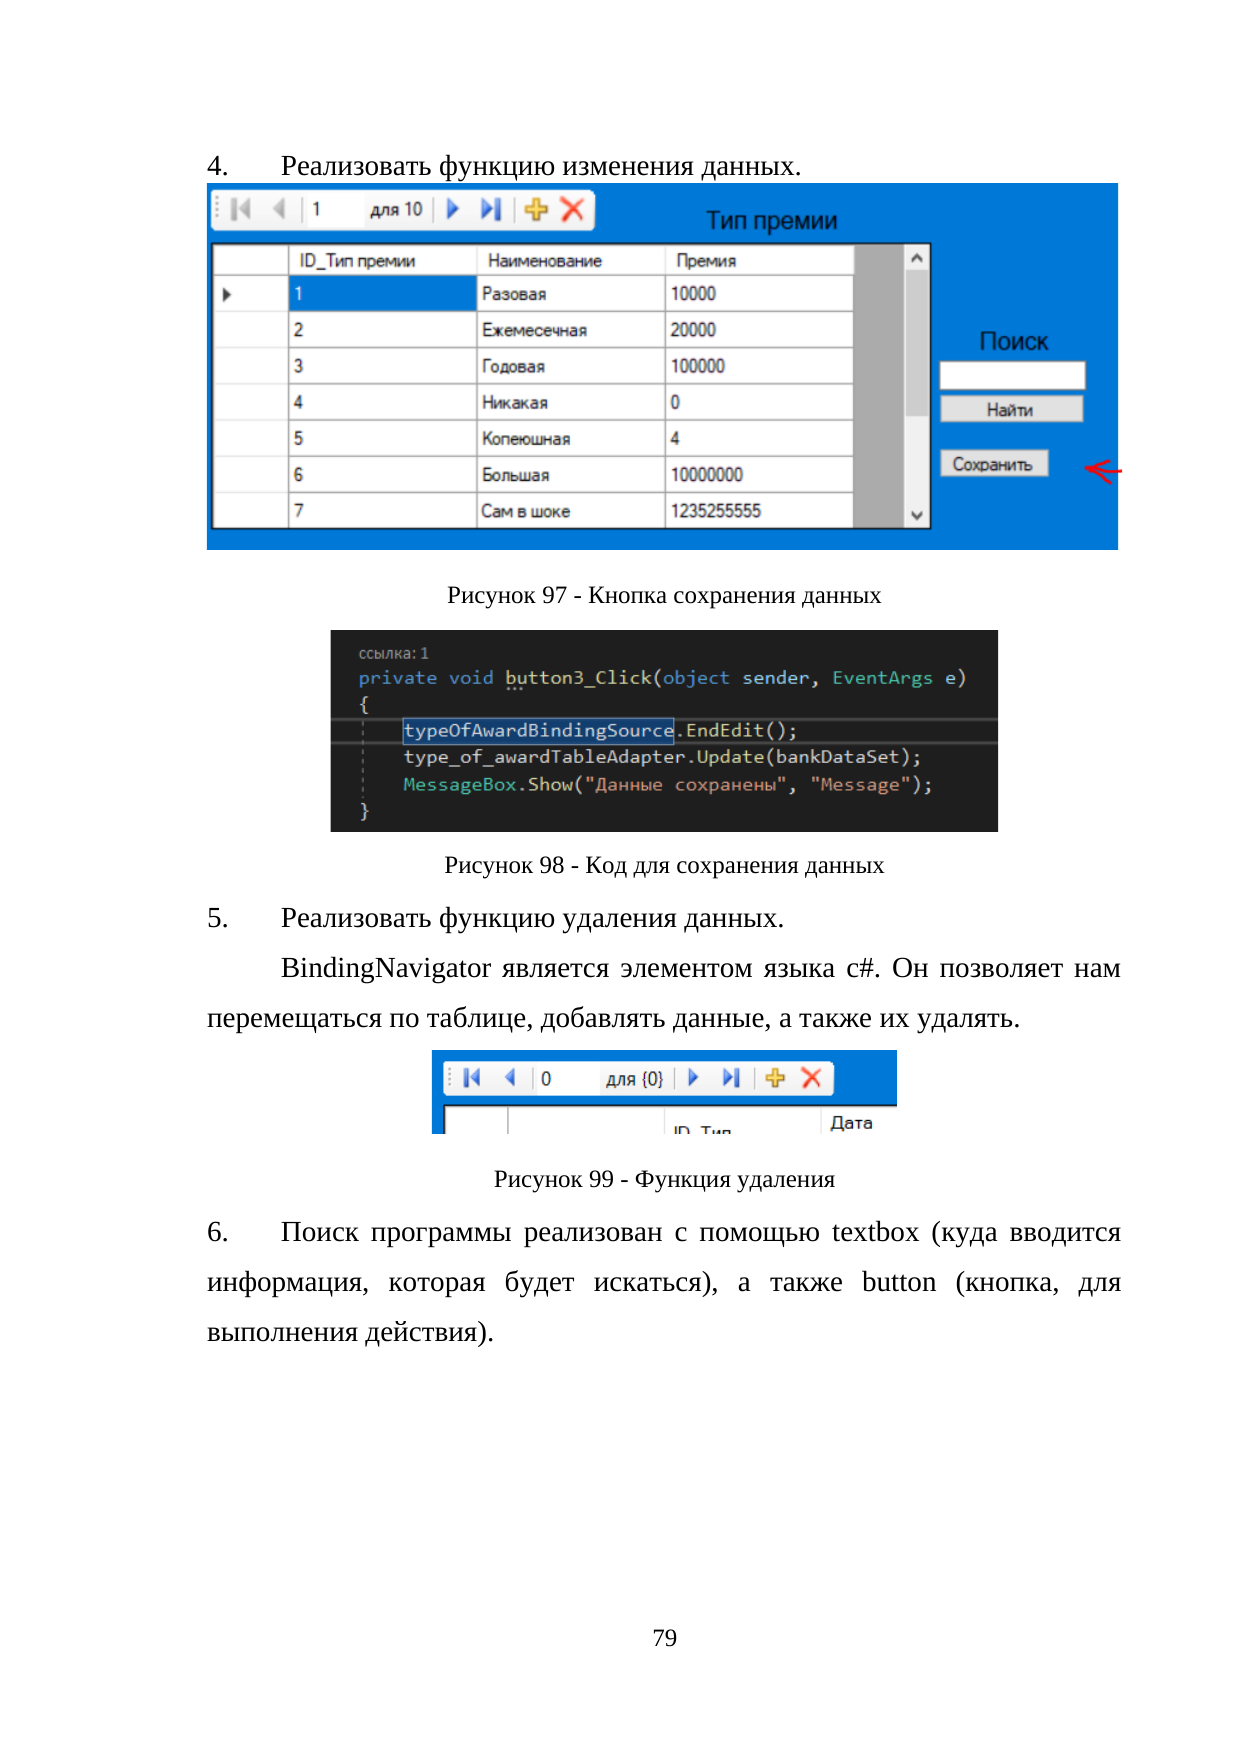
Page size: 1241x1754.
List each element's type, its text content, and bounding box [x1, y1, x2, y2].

text Рисунок 99 - Функция удаления [207, 1164, 1122, 1193]
list Реализовать функцию удаления данных. [207, 900, 1122, 933]
list Реализовать функцию изменения данных. [207, 148, 1122, 181]
list Поиск программы реализован с помощью textbox (куда вводится информация, которая будет искаться), а также button (кнопка, для выполнения действия). [207, 1214, 1122, 1348]
picture [431, 1050, 897, 1134]
picture [330, 630, 999, 832]
list BindingNavigator является элементом языка c#. Он позволяет нам перемещаться по таблице, добавлять данные, а также их удалять. [207, 950, 1122, 1034]
picture [206, 183, 1123, 550]
text Рисунок 97 - Кнопка сохранения данных [207, 581, 1122, 609]
text Рисунок 98 - Код для сохранения данных [207, 850, 1122, 879]
